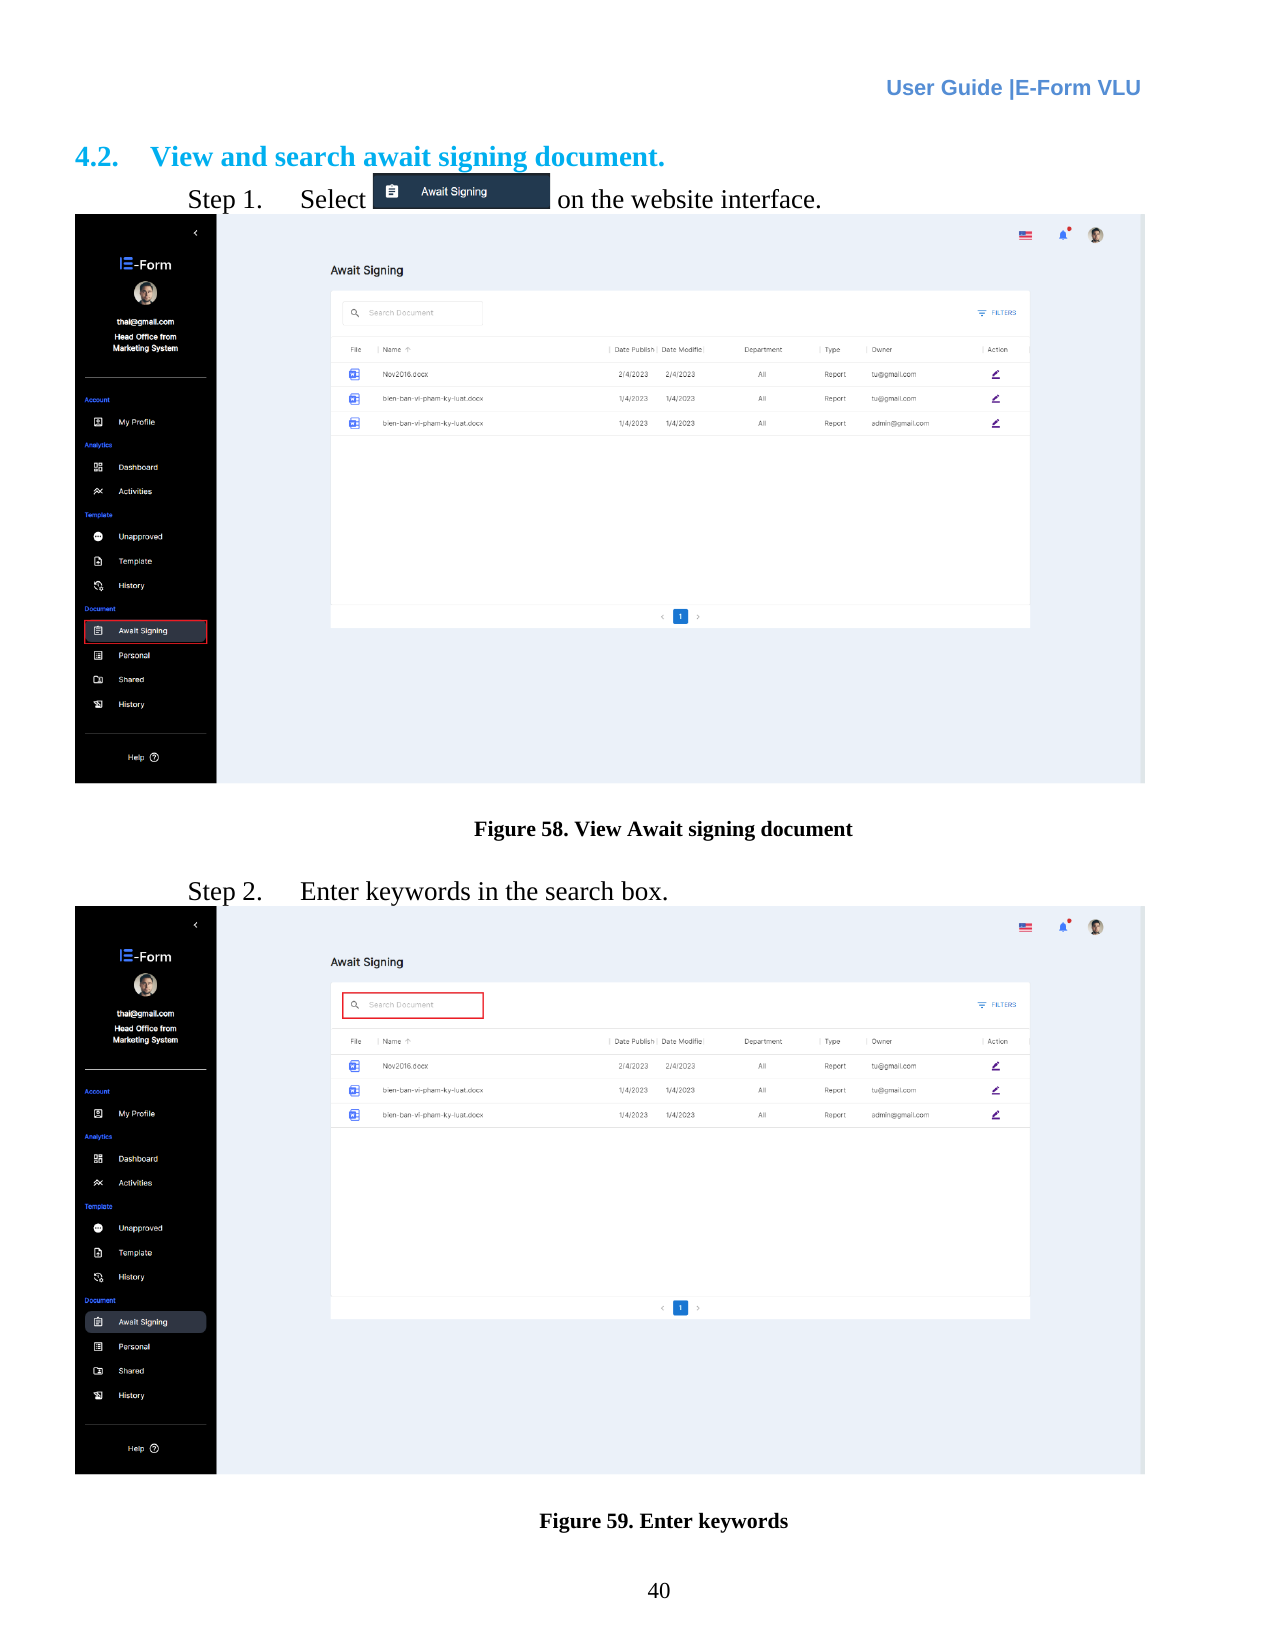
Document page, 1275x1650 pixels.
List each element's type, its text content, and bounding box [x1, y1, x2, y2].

picture [75, 214, 1190, 817]
text Figure 59. Enter keywords [75, 1508, 1252, 1533]
picture [372, 173, 551, 209]
list Enter keywords in the search box. [187, 875, 1252, 906]
subtitle View and search await signing document. [75, 139, 1252, 173]
picture [75, 906, 1190, 1508]
text Figure 58. View Await signing document [75, 816, 1252, 841]
list Select on the website interface. [187, 173, 1252, 214]
